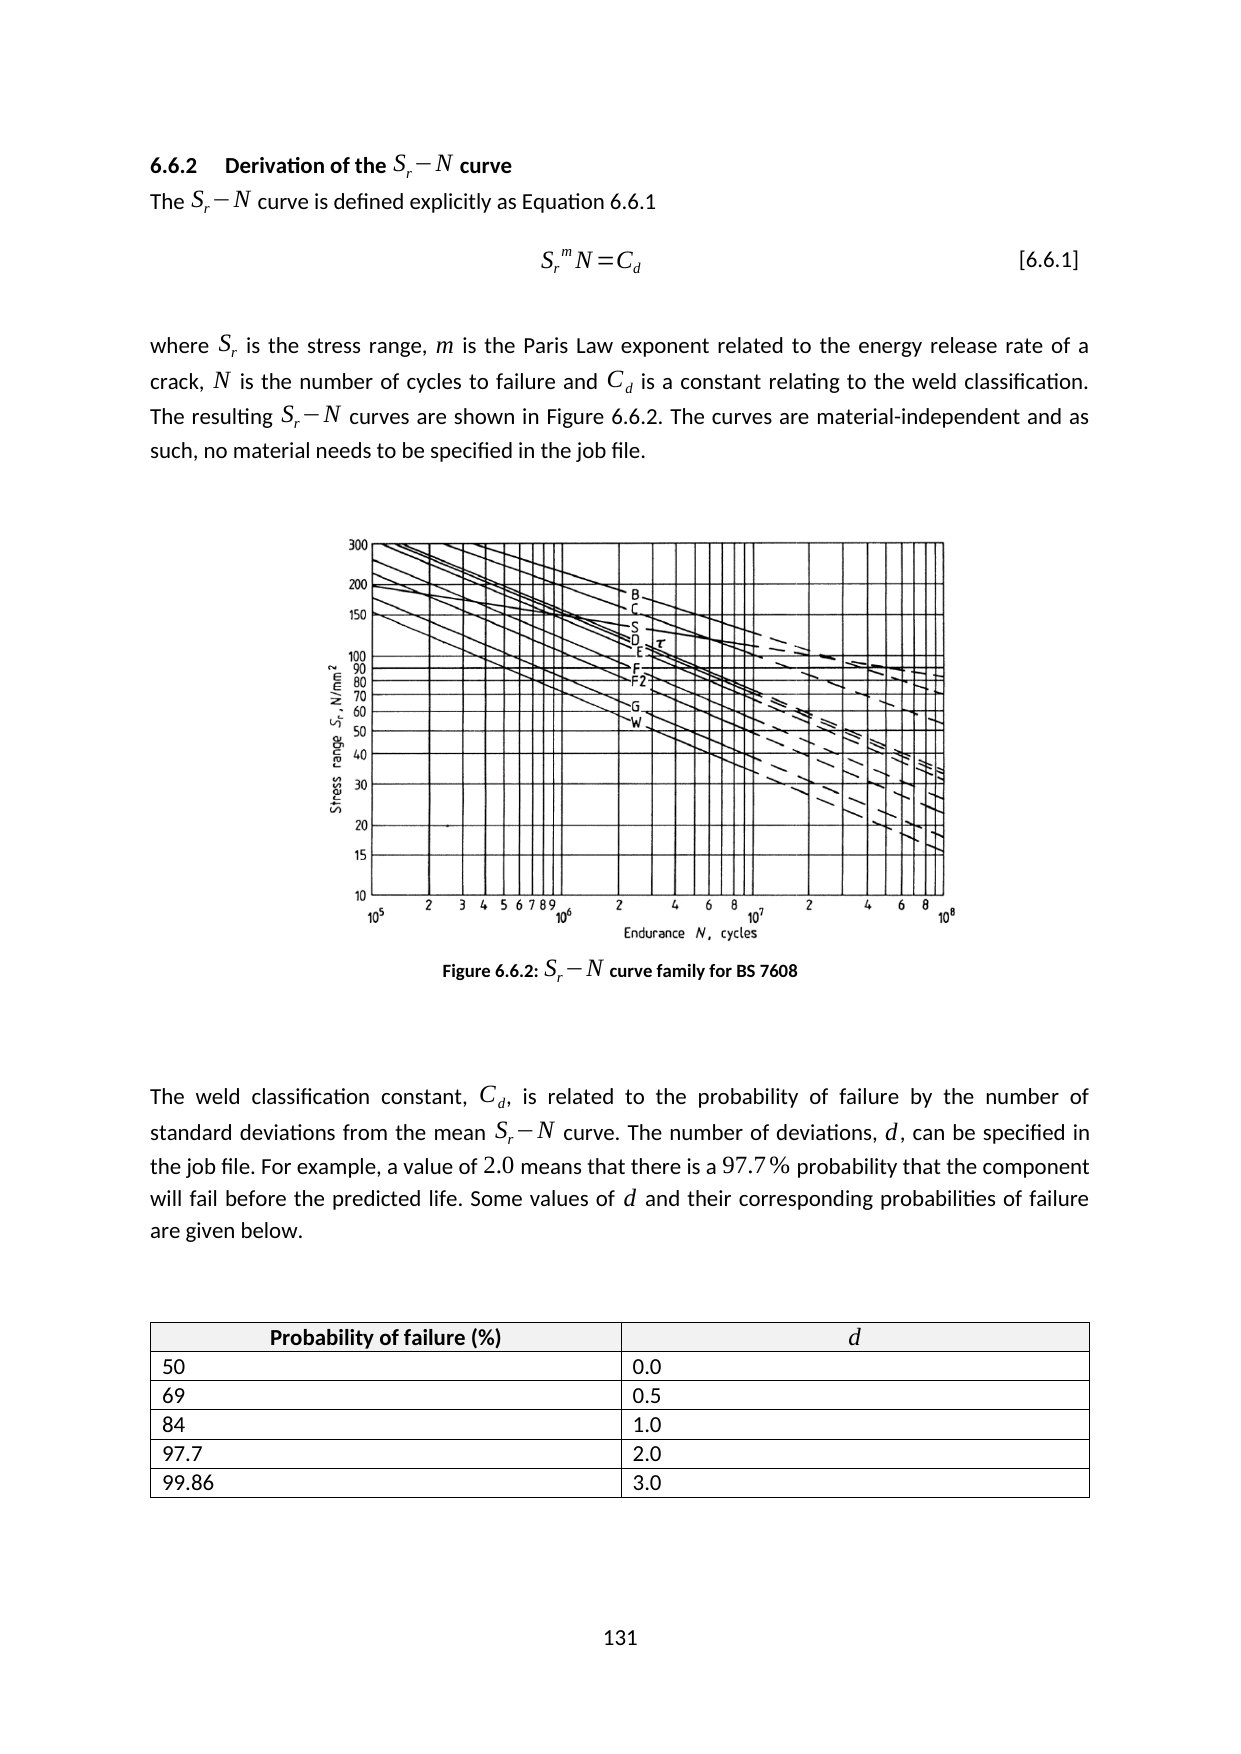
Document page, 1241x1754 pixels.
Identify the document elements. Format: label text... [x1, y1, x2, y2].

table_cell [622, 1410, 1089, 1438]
text The weld classification constant, , is related to the probability of failure by the number of standard deviations from the mean curve. The number of deviations, , can be specified in the job file. For example, a value of means that there is a probability that the component will fail before the predicted life. Some values of and their corresponding probabilities of failure are given below. [150, 1081, 1090, 1244]
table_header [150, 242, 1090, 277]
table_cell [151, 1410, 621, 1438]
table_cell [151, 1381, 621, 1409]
picture [253, 515, 987, 945]
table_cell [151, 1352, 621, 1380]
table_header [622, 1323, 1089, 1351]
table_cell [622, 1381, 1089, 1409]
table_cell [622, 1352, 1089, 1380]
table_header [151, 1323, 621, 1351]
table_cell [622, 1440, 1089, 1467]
text The curve is defined explicitly as Equation 6.6.1 [150, 186, 1090, 217]
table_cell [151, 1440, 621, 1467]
text where is the stress range, is the Paris Law exponent related to the energy release rate of a crack, is the number of cycles to failure and is a constant relating to the weld classification. The resulting curves are shown in Figure 6.6.2. The curves are material-independent and as such, no material needs to be specified in the job file. [150, 330, 1090, 464]
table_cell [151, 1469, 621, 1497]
subtitle 6.6.2 Derivation of the curve [150, 150, 1090, 181]
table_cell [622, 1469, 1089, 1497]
